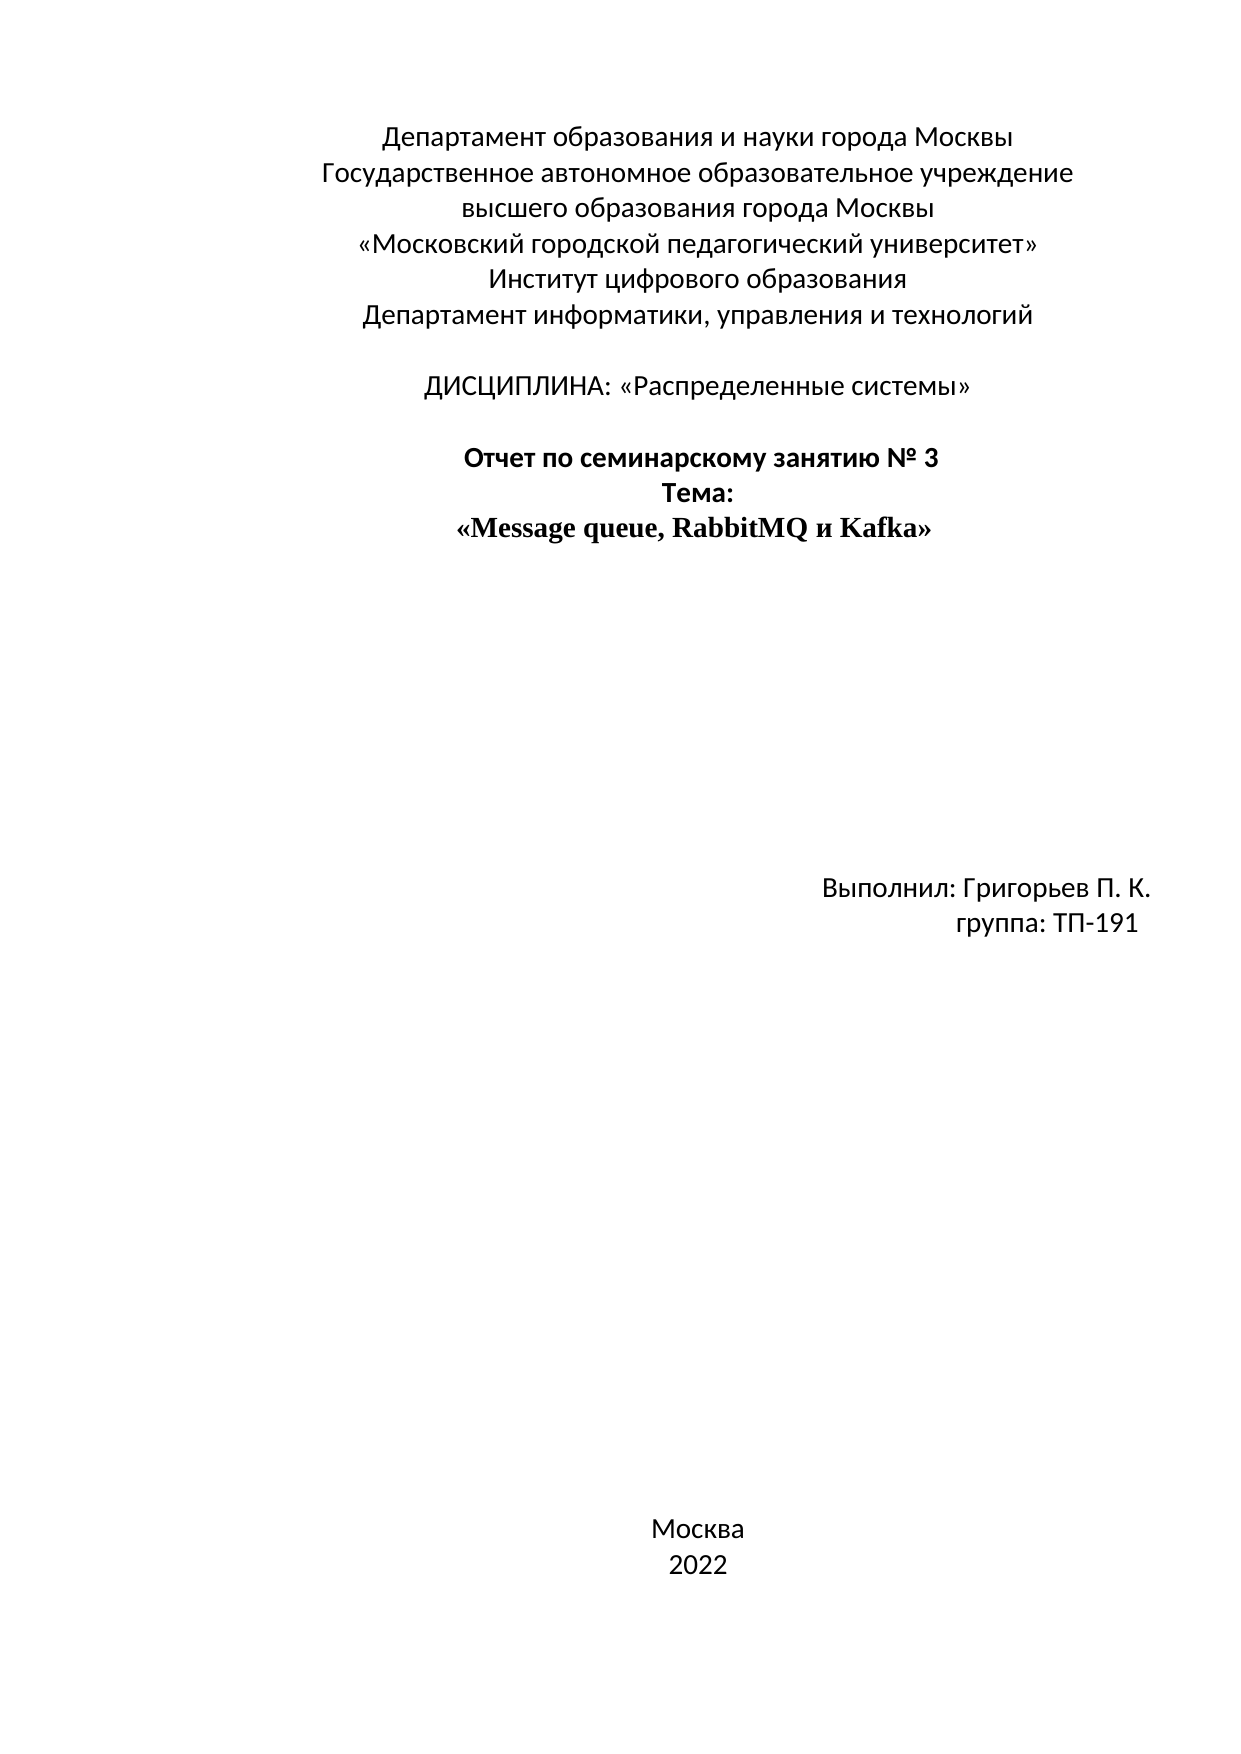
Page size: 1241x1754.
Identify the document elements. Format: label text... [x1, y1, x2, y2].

subtitle «Message queue, RabbitMQ и Kafka» [252, 510, 1151, 543]
text «Московский городской педагогический университет» [177, 225, 1152, 261]
text Москва [177, 1510, 1152, 1546]
text высшего образования города Москвы [177, 189, 1152, 225]
text группа: ТП-191 [177, 904, 1152, 940]
text Выполнил: Григорьев П. К. [177, 869, 1152, 904]
text 2022 [177, 1546, 1152, 1581]
text ДИСЦИПЛИНА: «Распределенные системы» [177, 367, 1152, 403]
text Департамент информатики, управления и технологий [177, 296, 1152, 332]
text Отчет по семинарскому занятию № 3 [177, 439, 1152, 474]
text Государственное автономное образовательное учреждение [177, 154, 1152, 189]
text Департамент образования и науки города Москвы [177, 118, 1152, 154]
text Институт цифрового образования [177, 261, 1152, 296]
text Тема: [177, 474, 1152, 510]
